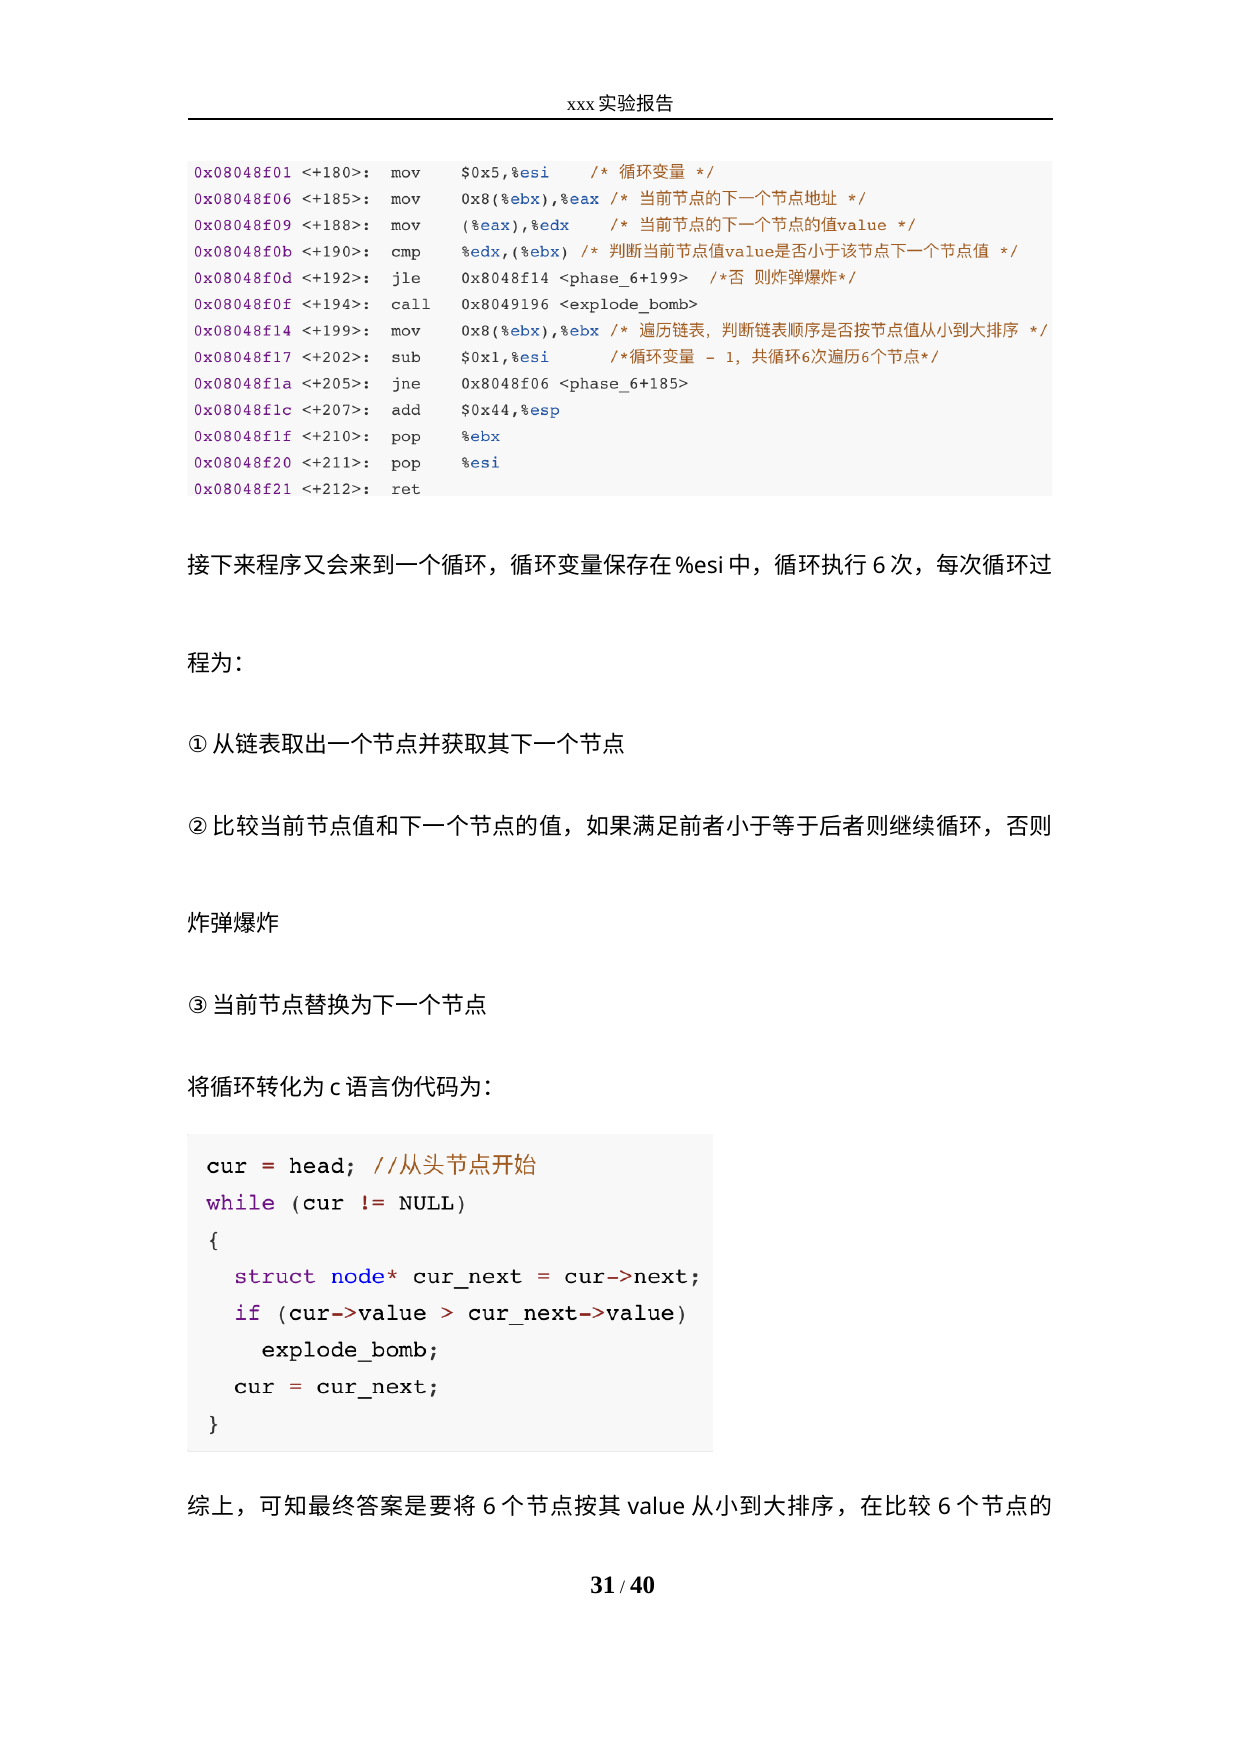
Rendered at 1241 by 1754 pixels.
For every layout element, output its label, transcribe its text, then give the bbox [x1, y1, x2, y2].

list ①从链表取出一个节点并获取其下一个节点 [187, 710, 1053, 775]
list 接下来程序又会来到一个循环，循环变量保存在%esi中，循环执行6次，每次循环过程为： [187, 531, 1053, 694]
list 将循环转化为c语言伪代码为： [187, 1053, 1053, 1118]
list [187, 1472, 1053, 1537]
picture [187, 1134, 713, 1452]
list ③当前节点替换为下一个节点 [187, 971, 1053, 1036]
picture [187, 161, 1053, 496]
list ②比较当前节点值和下一个节点的值，如果满足前者小于等于后者则继续循环，否则炸弹爆炸 [187, 792, 1053, 954]
